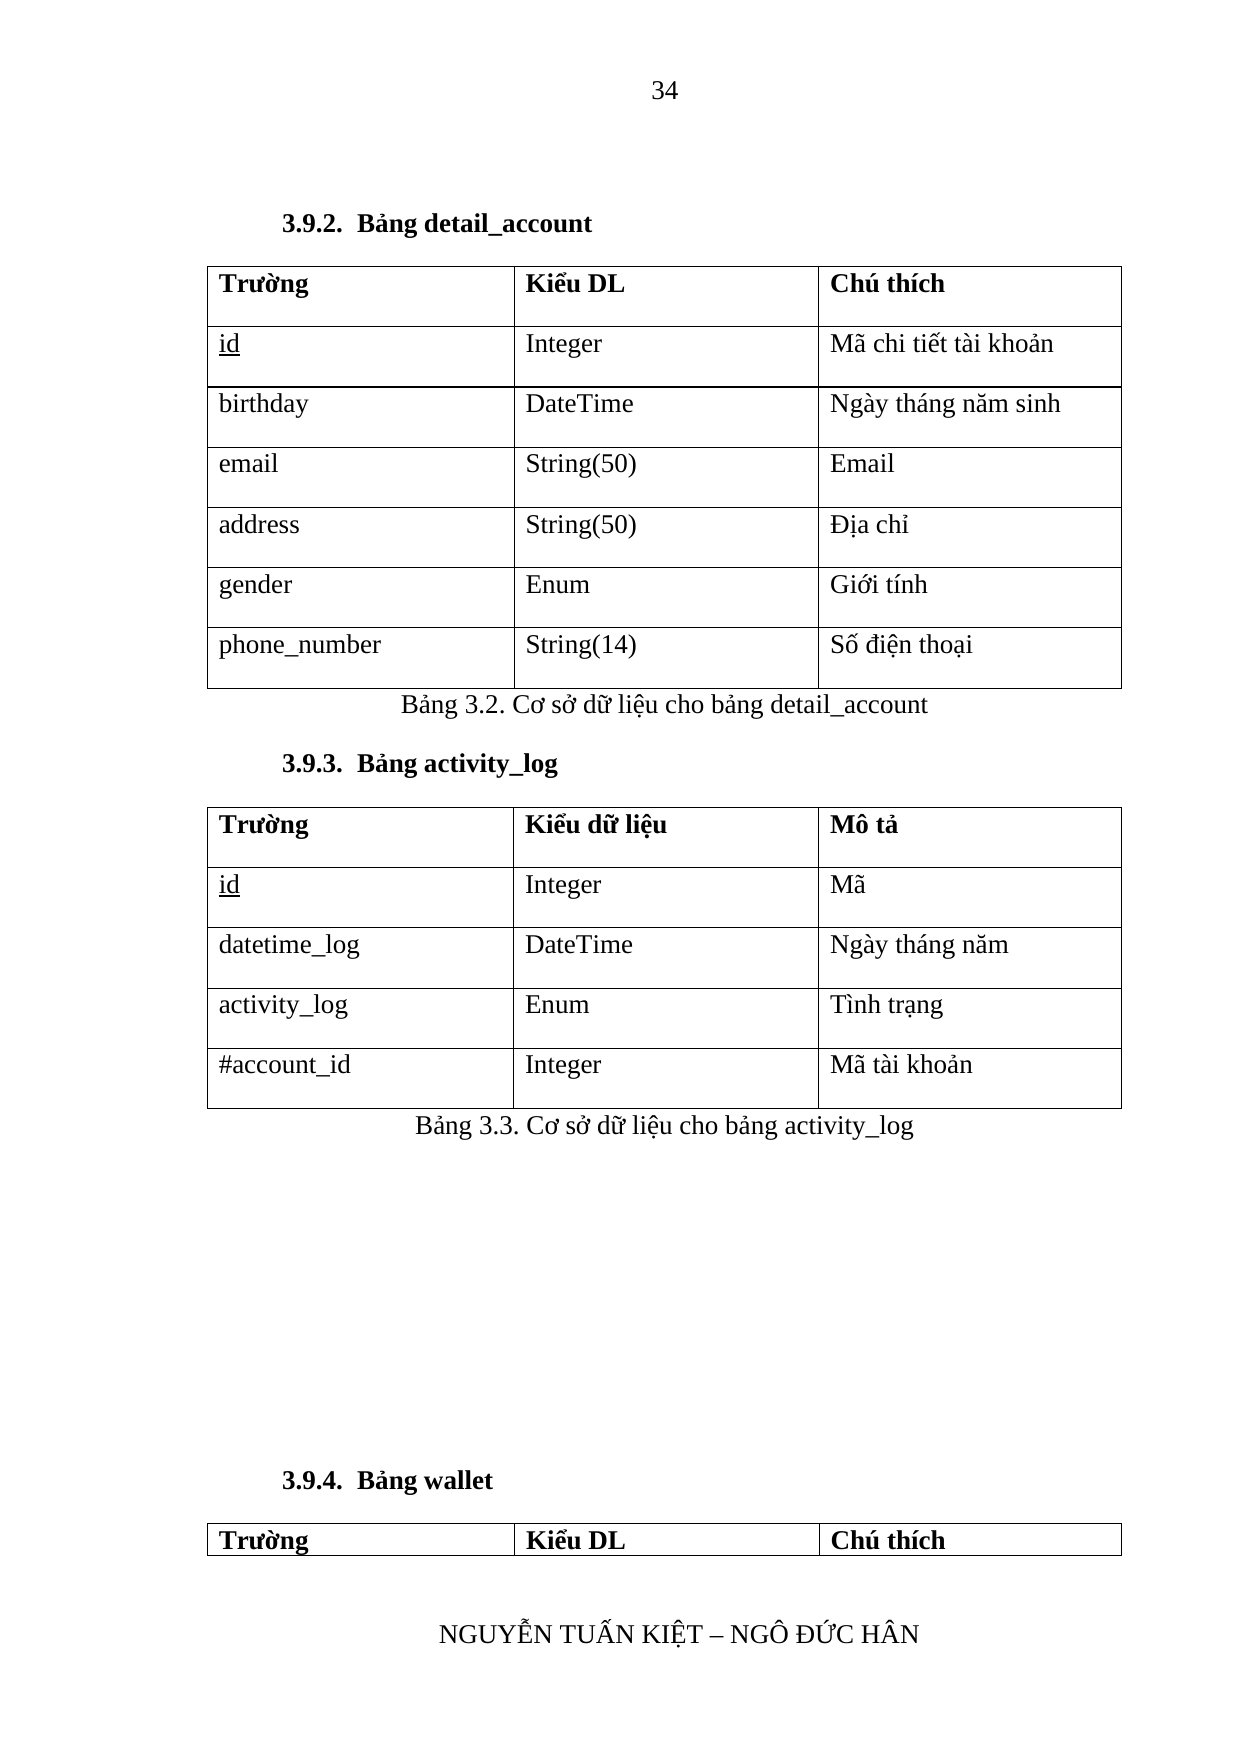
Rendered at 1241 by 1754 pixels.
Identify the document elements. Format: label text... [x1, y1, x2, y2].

table_cell Ngày tháng năm sinh [819, 388, 1121, 447]
table_cell birthday [208, 388, 514, 447]
table_cell Email [819, 448, 1121, 507]
subtitle Bảng activity_log [282, 748, 1122, 779]
table_header Chú thích [820, 1524, 1121, 1555]
subtitle Bảng detail_account [282, 207, 1122, 238]
table_cell gender [208, 568, 514, 627]
table_header Kiểu dữ liệu [514, 808, 818, 867]
table_header Trường [208, 1524, 514, 1555]
table_cell String(50) [515, 448, 818, 507]
table_cell Enum [514, 989, 818, 1048]
table_cell Mã [819, 868, 1121, 927]
table_cell Mã tài khoản [819, 1049, 1121, 1108]
table_cell activity_log [208, 989, 513, 1048]
table_cell Enum [515, 568, 818, 627]
table_cell Giới tính [819, 568, 1121, 627]
table_header Trường [208, 808, 513, 867]
table_cell Tình trạng [819, 989, 1121, 1048]
table_cell #account_id [208, 1049, 513, 1108]
text Bảng 3.3. Cơ sở dữ liệu cho bảng activity_log [207, 1109, 1122, 1140]
table_header Mô tả [819, 808, 1121, 867]
table_cell Integer [514, 868, 818, 927]
table_cell datetime_log [208, 928, 513, 987]
table_cell address [208, 508, 514, 567]
table_cell Ngày tháng năm [819, 928, 1121, 987]
table_cell phone_number [208, 628, 514, 687]
table_header Kiểu DL [515, 267, 818, 326]
text Bảng 3.2. Cơ sở dữ liệu cho bảng detail_account [207, 689, 1122, 719]
table_cell DateTime [515, 388, 818, 447]
table_cell Địa chỉ [819, 508, 1121, 567]
table_cell Integer [514, 1049, 818, 1108]
table_cell id [208, 327, 514, 386]
table_header Kiểu DL [515, 1524, 819, 1555]
subtitle Bảng wallet [282, 1464, 1122, 1495]
table_cell String(14) [515, 628, 818, 687]
table_header Chú thích [819, 267, 1121, 326]
table_cell Mã chi tiết tài khoản [819, 327, 1121, 386]
table_cell DateTime [514, 928, 818, 987]
table_cell email [208, 448, 514, 507]
table_cell Số điện thoại [819, 628, 1121, 687]
table_cell id [208, 868, 513, 927]
table_header Trường [208, 267, 514, 326]
table_cell Integer [515, 327, 818, 386]
table_cell String(50) [515, 508, 818, 567]
